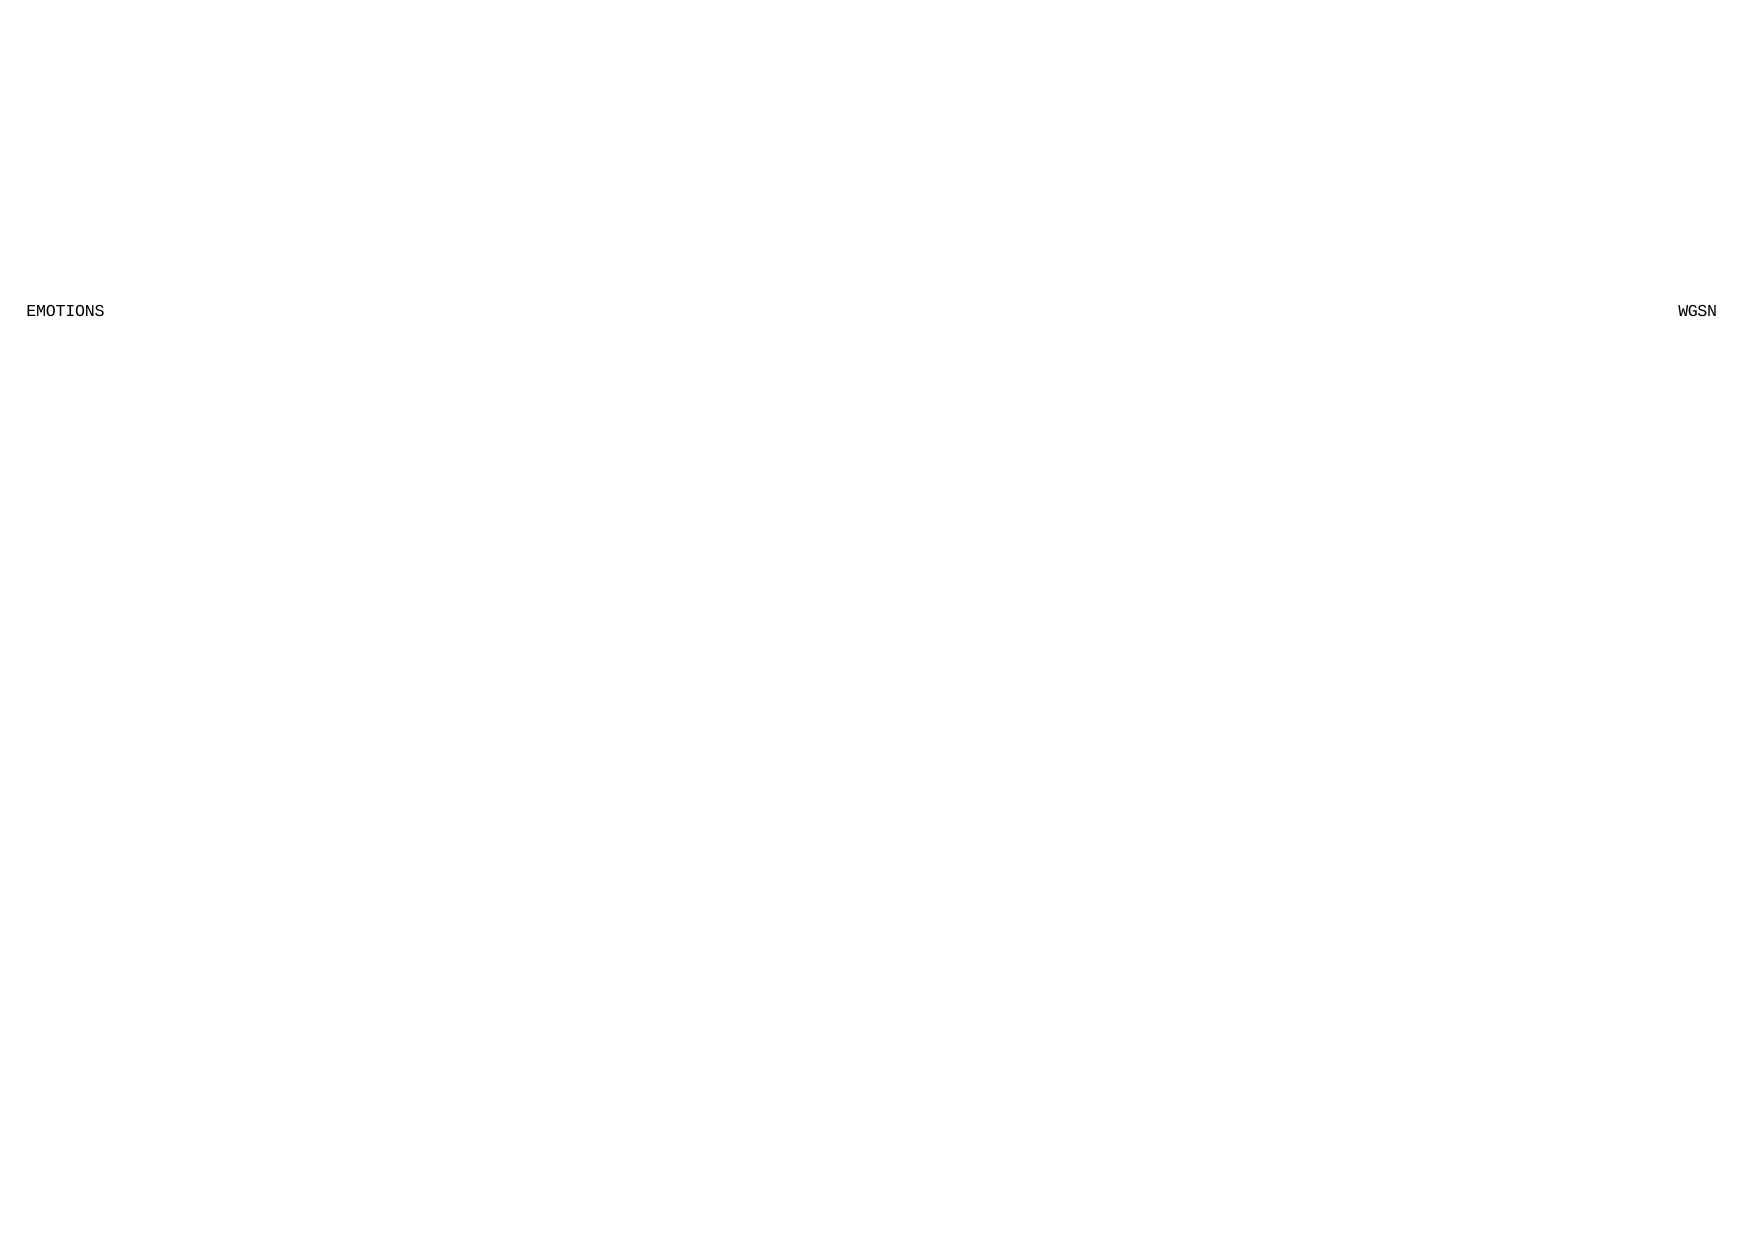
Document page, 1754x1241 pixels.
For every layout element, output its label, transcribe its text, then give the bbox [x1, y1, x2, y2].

text EMOTIONS WGSN [26, 303, 1724, 321]
